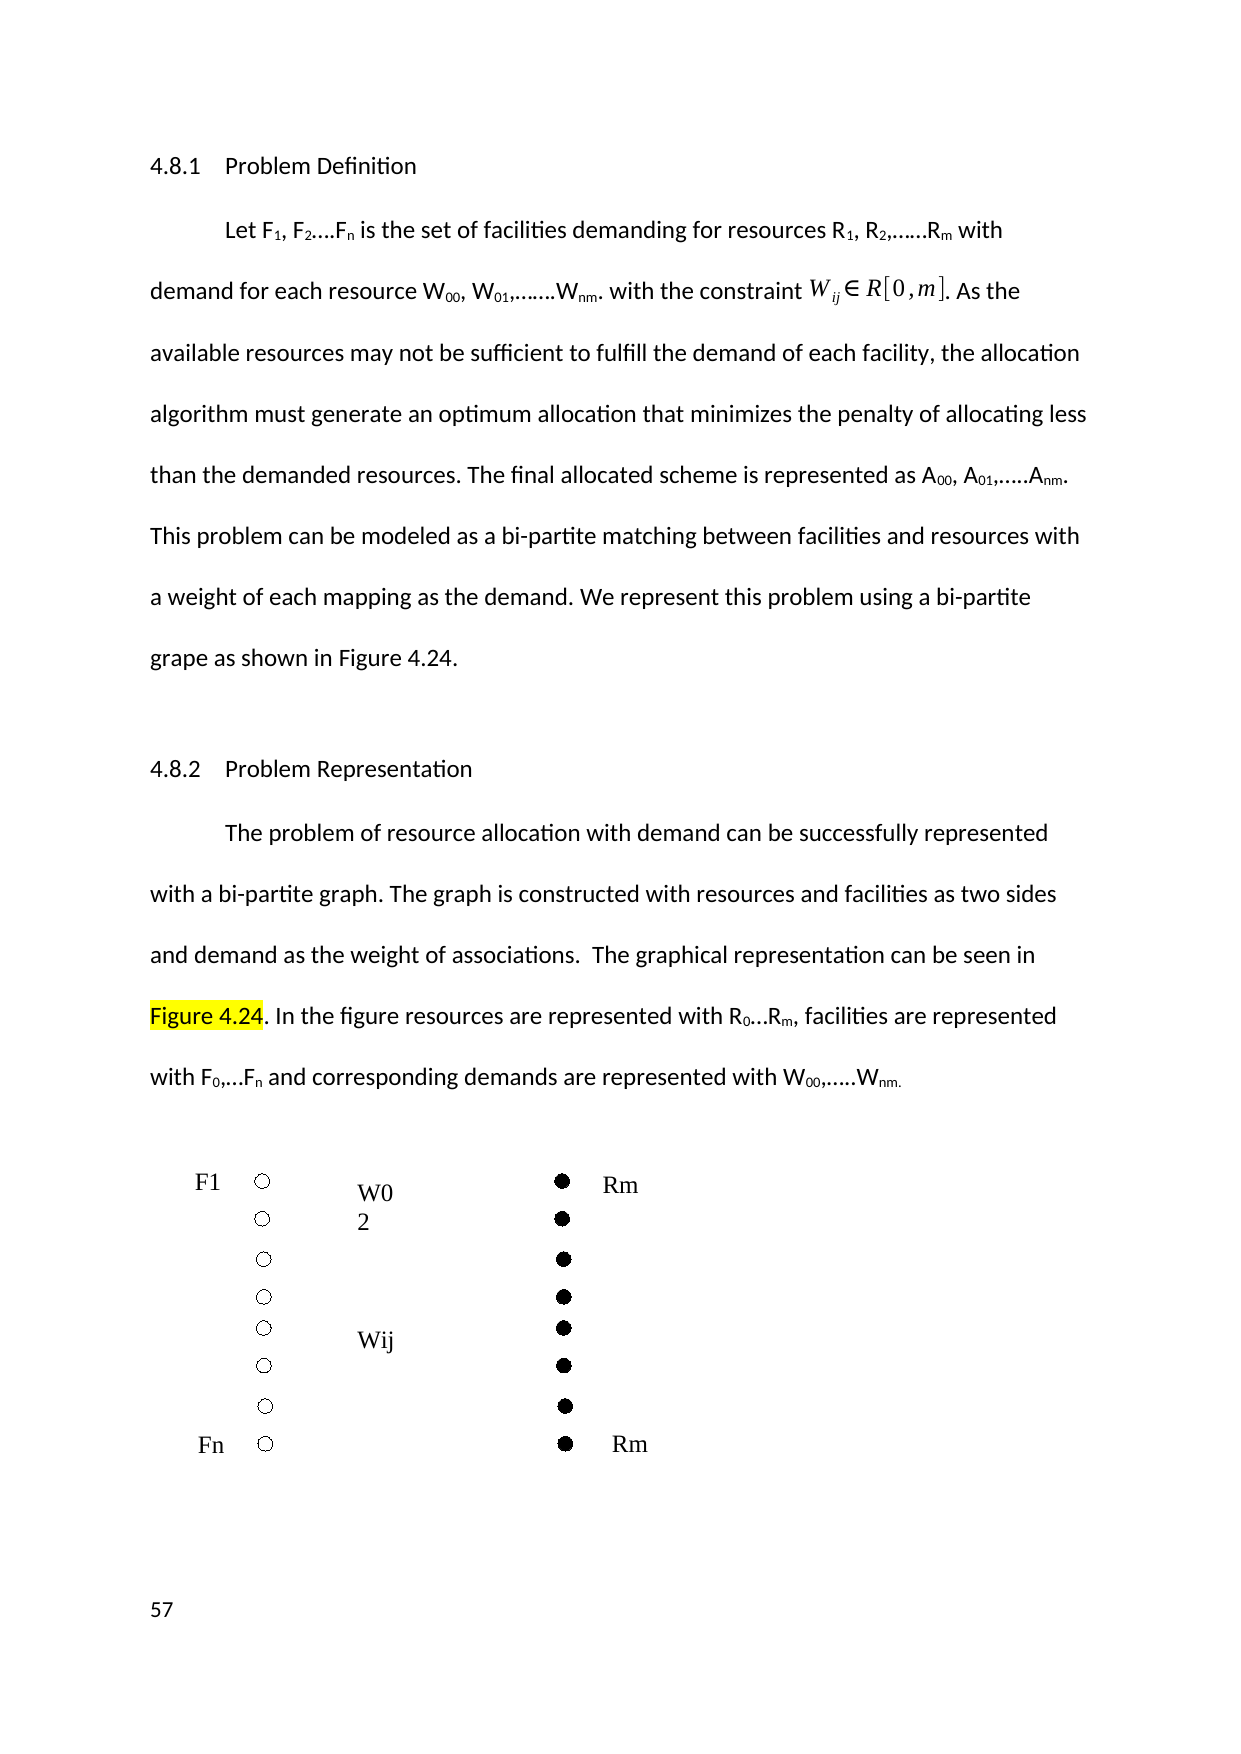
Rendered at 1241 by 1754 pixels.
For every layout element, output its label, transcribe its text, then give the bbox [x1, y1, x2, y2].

subtitle 4.8.1 Problem Definition [150, 150, 1090, 181]
subtitle 4.8.2 Problem Representation [150, 753, 1090, 783]
